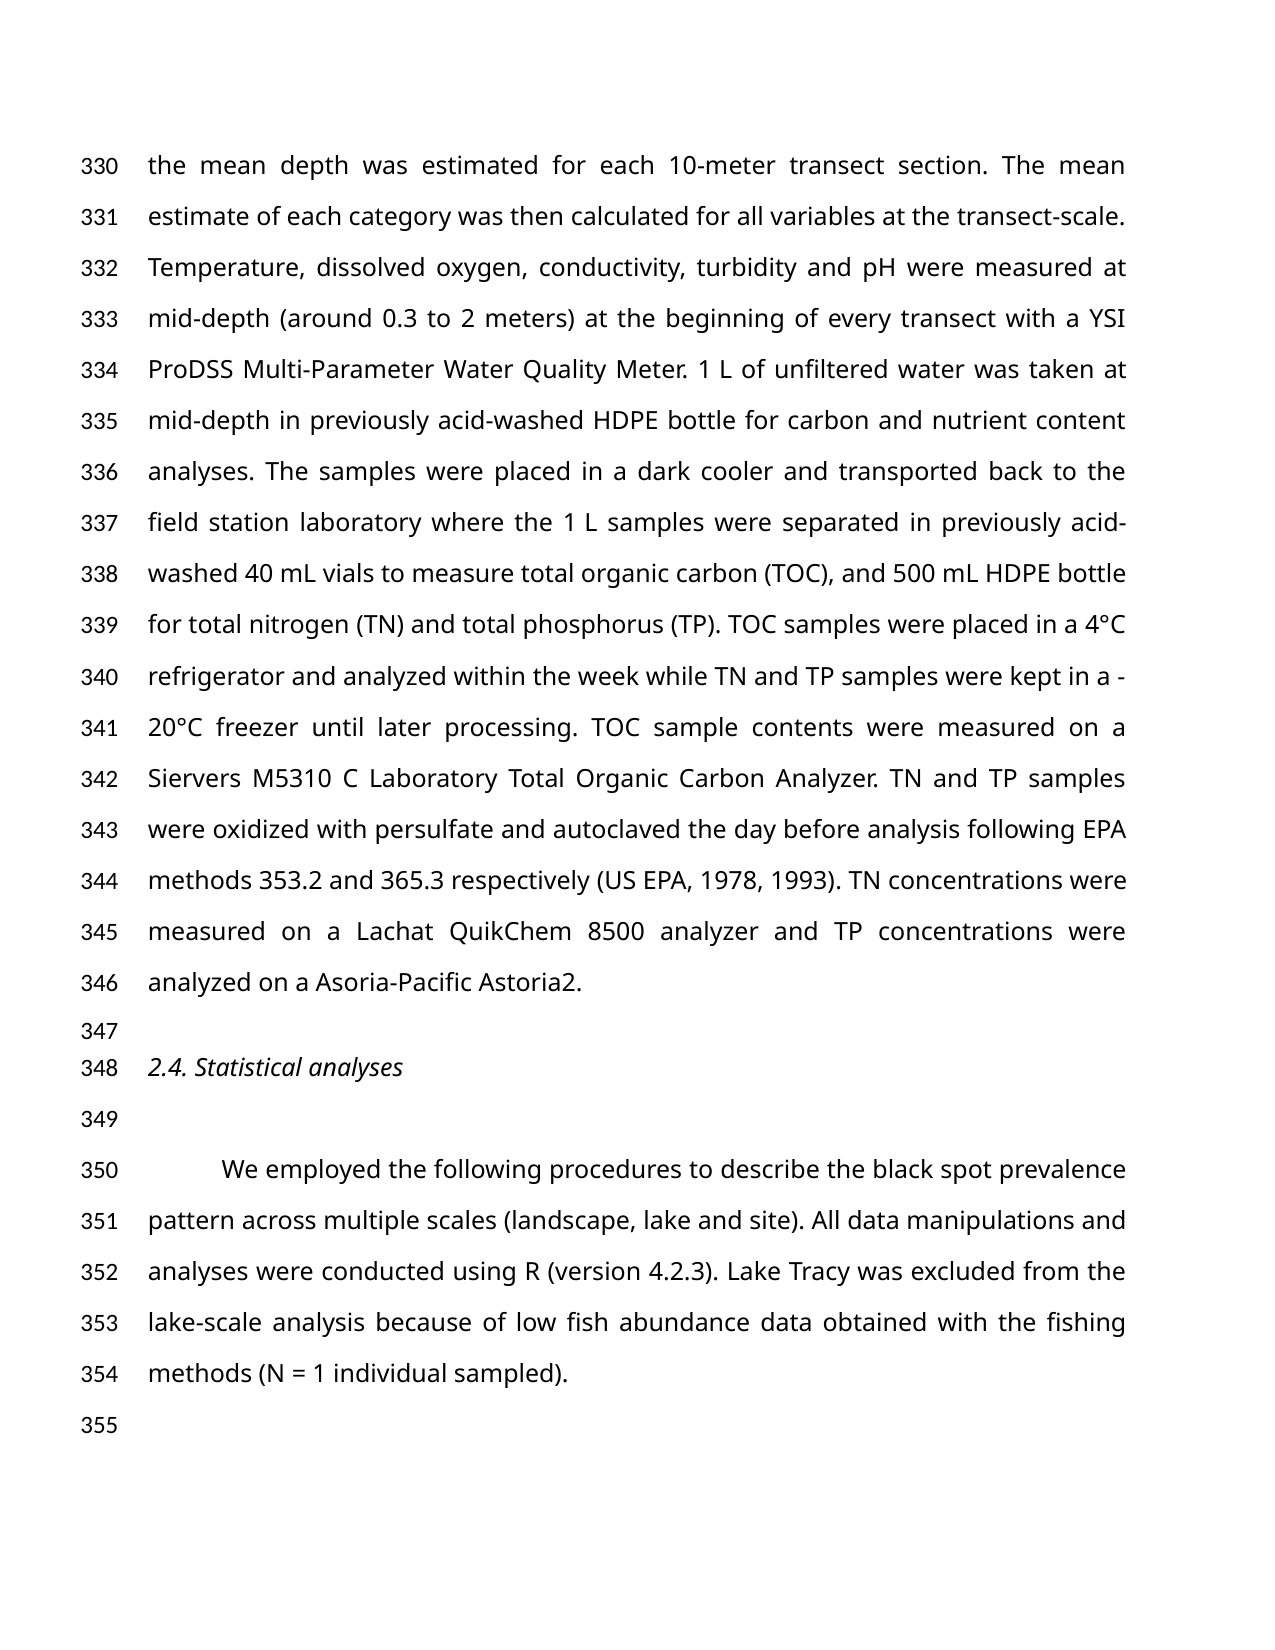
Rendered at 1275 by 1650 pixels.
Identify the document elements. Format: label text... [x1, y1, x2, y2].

text We employed the following procedures to describe the black spot prevalence pattern across multiple scales (landscape, lake and site). All data manipulations and analyses were conducted using R (version 4.2.3). Lake Tracy was excluded from the lake-scale analysis because of low fish abundance data obtained with the fishing methods (N = 1 individual sampled). [148, 1152, 1127, 1390]
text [148, 148, 1127, 998]
subtitle 2.4. Statistical analyses [148, 1049, 1127, 1083]
